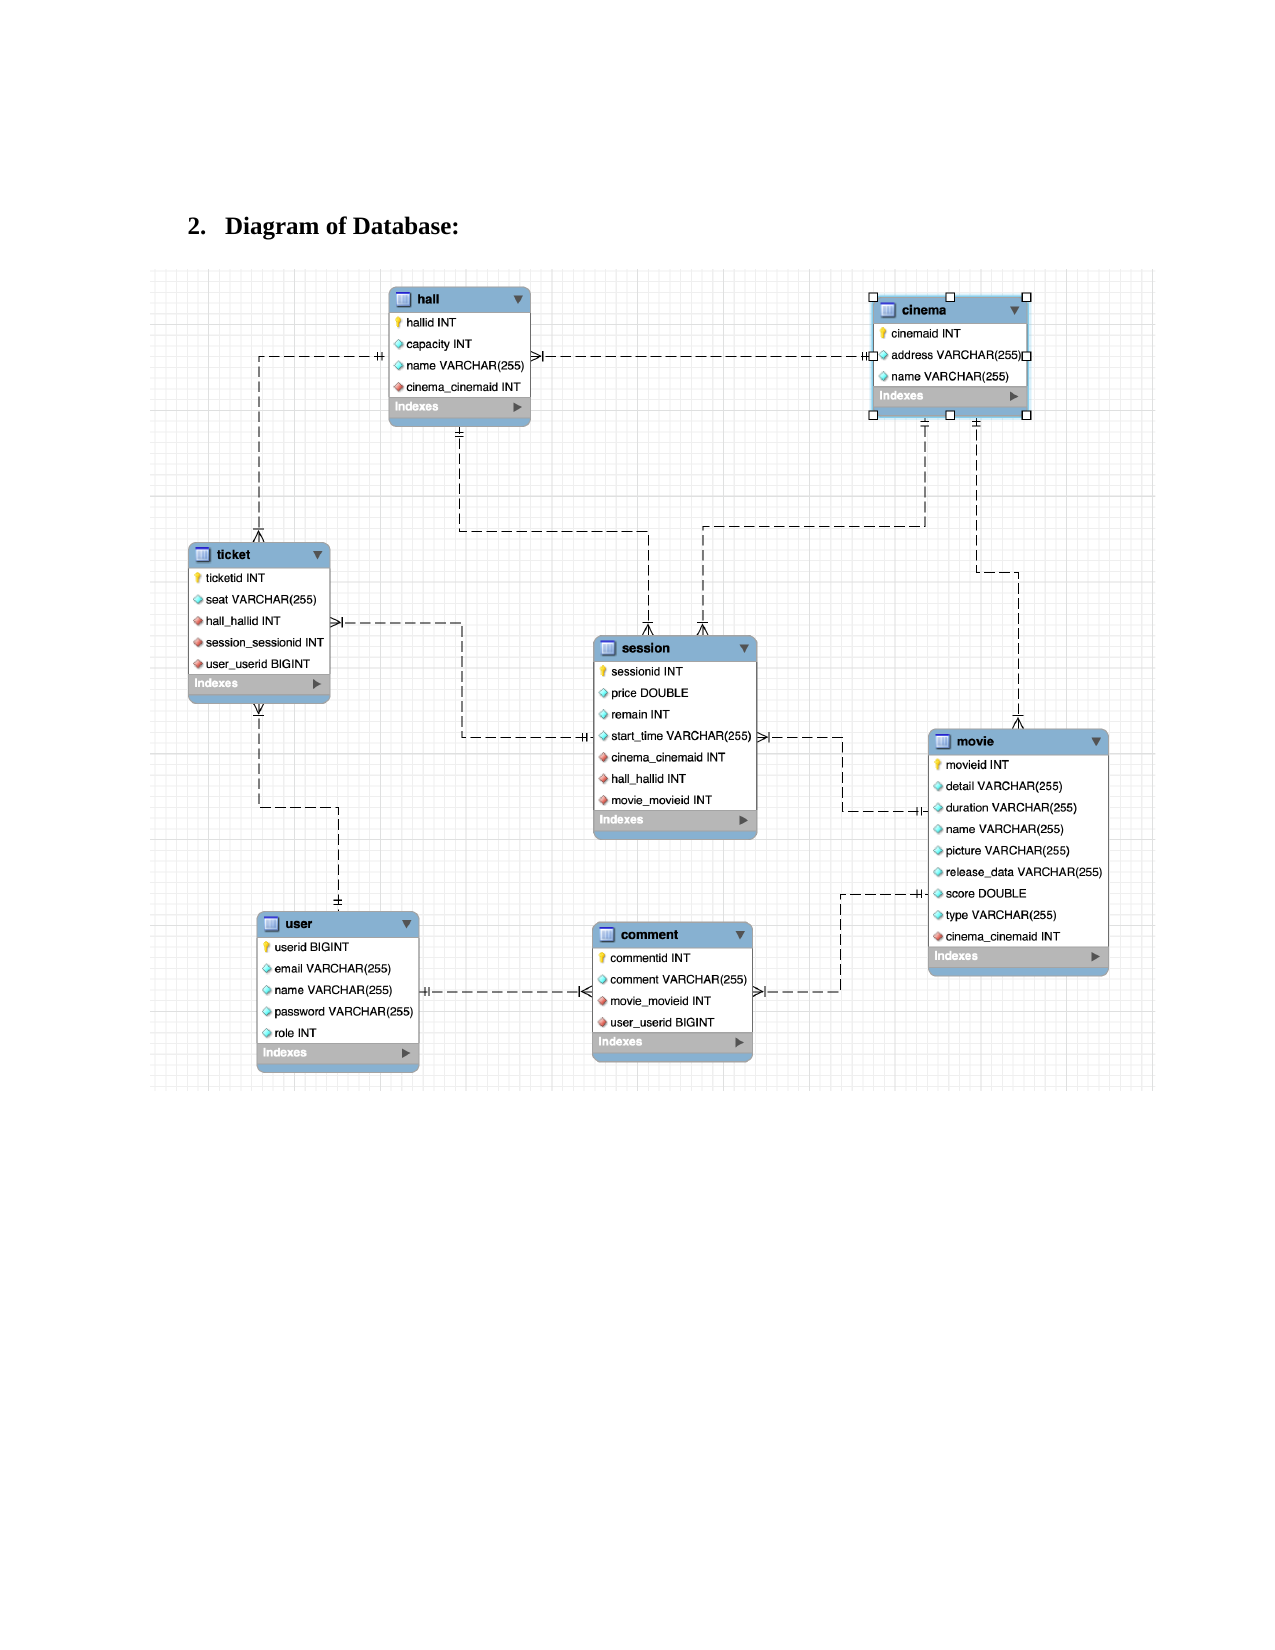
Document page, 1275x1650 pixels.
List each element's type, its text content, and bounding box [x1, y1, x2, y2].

picture [150, 269, 1156, 1091]
subtitle Diagram of Database: [187, 211, 1125, 240]
